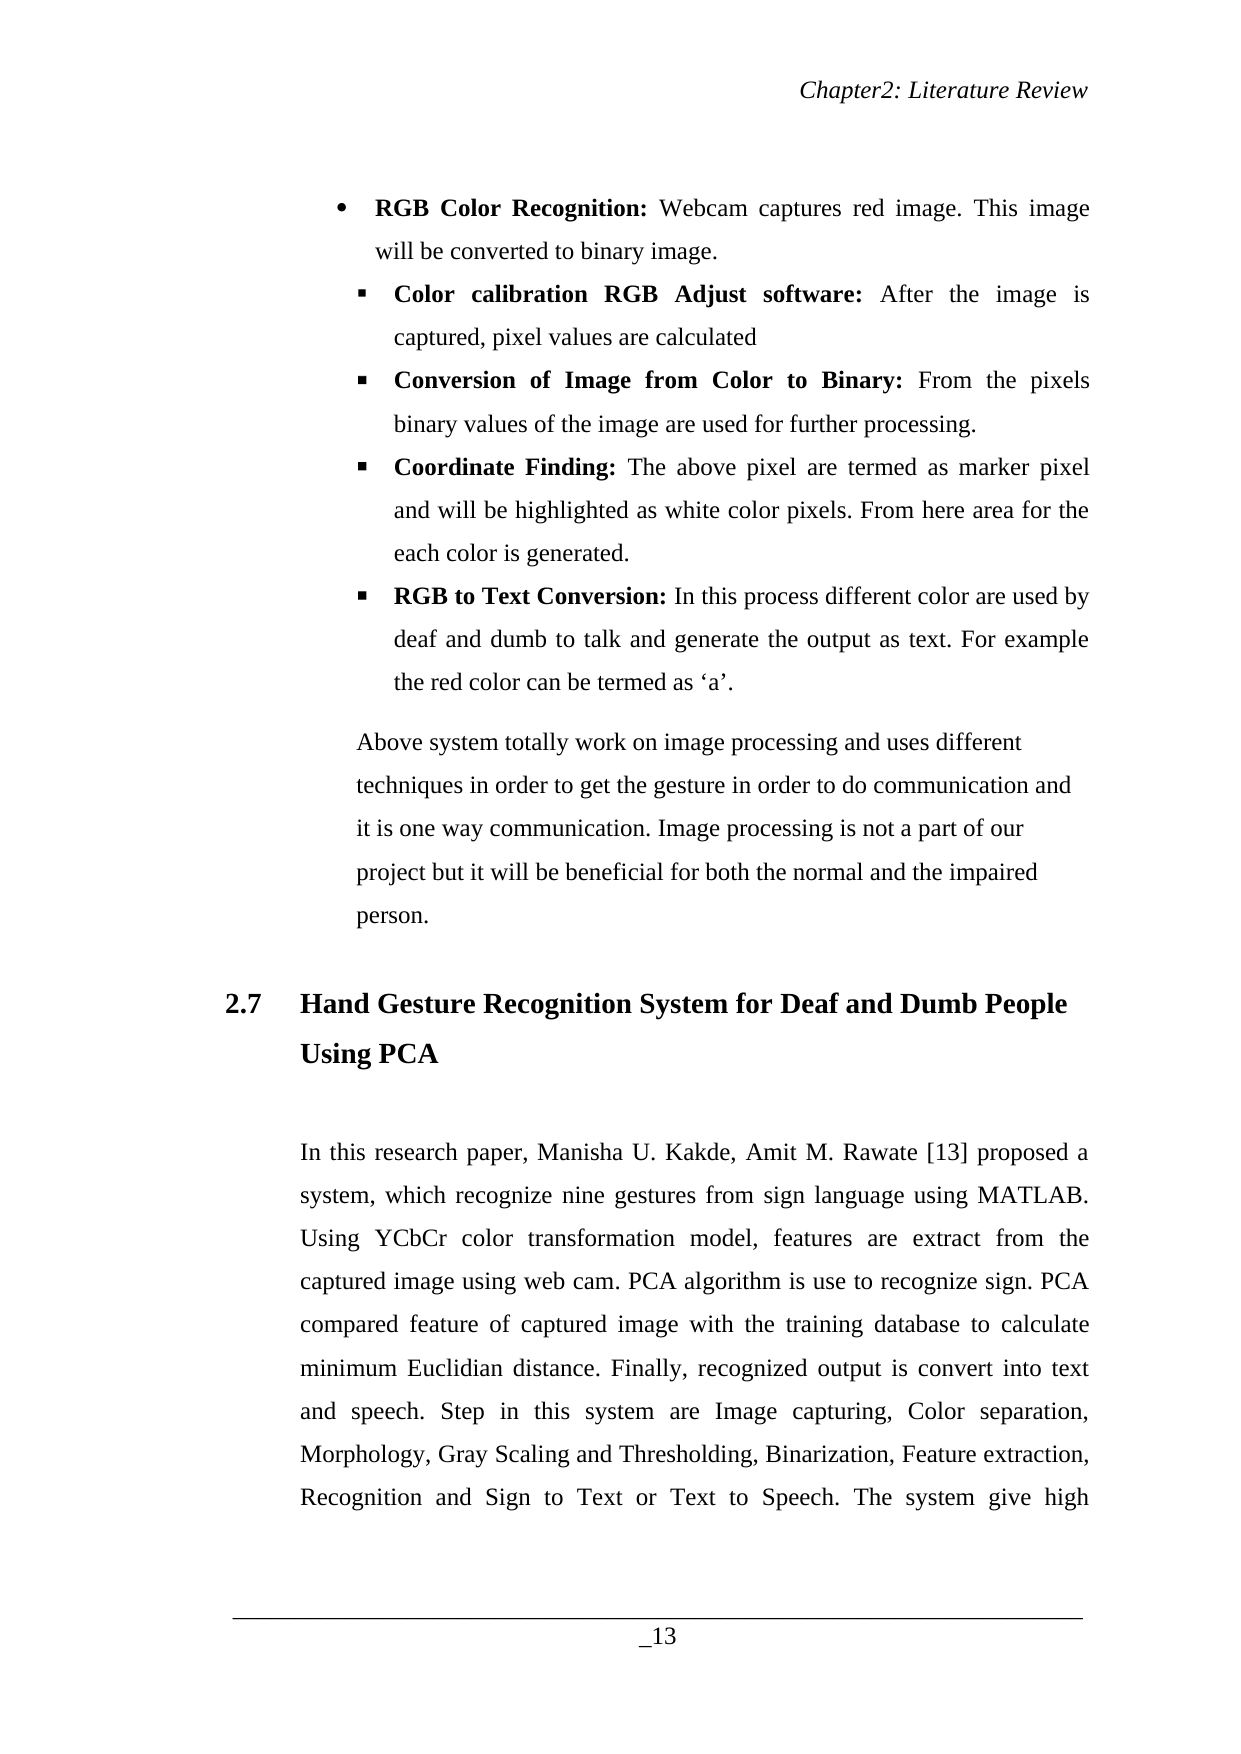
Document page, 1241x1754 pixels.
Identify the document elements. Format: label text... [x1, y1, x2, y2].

text Above system totally work on image processing and uses different techniques in order to get the gesture in order to do communication and it is one way communication. Image processing is not a part of our project but it will be beneficial for both the normal and the impaired person. [356, 727, 1090, 928]
list Color calibration RGB Adjust software: After the image is captured, pixel values are calculated [356, 279, 1090, 351]
text 2.7 Hand Gesture Recognition System for Deaf and Dumb People Using PCA [225, 986, 1090, 1070]
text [300, 1137, 1090, 1511]
list Conversion of Image from Color to Binary: From the pixels binary values of the image are used for further processing. [356, 366, 1090, 437]
list Coordinate Finding: The above pixel are termed as marker pixel and will be highlighted as white color pixels. From here area for the each color is generated. [356, 452, 1090, 567]
list RGB to Text Conversion: In this process different color are used by deaf and dumb to talk and generate the output as text. For example the red color can be termed as ‘a’. [356, 581, 1090, 696]
list RGB Color Recognition: Webcam captures red image. This image will be converted to binary image. [337, 193, 1090, 265]
